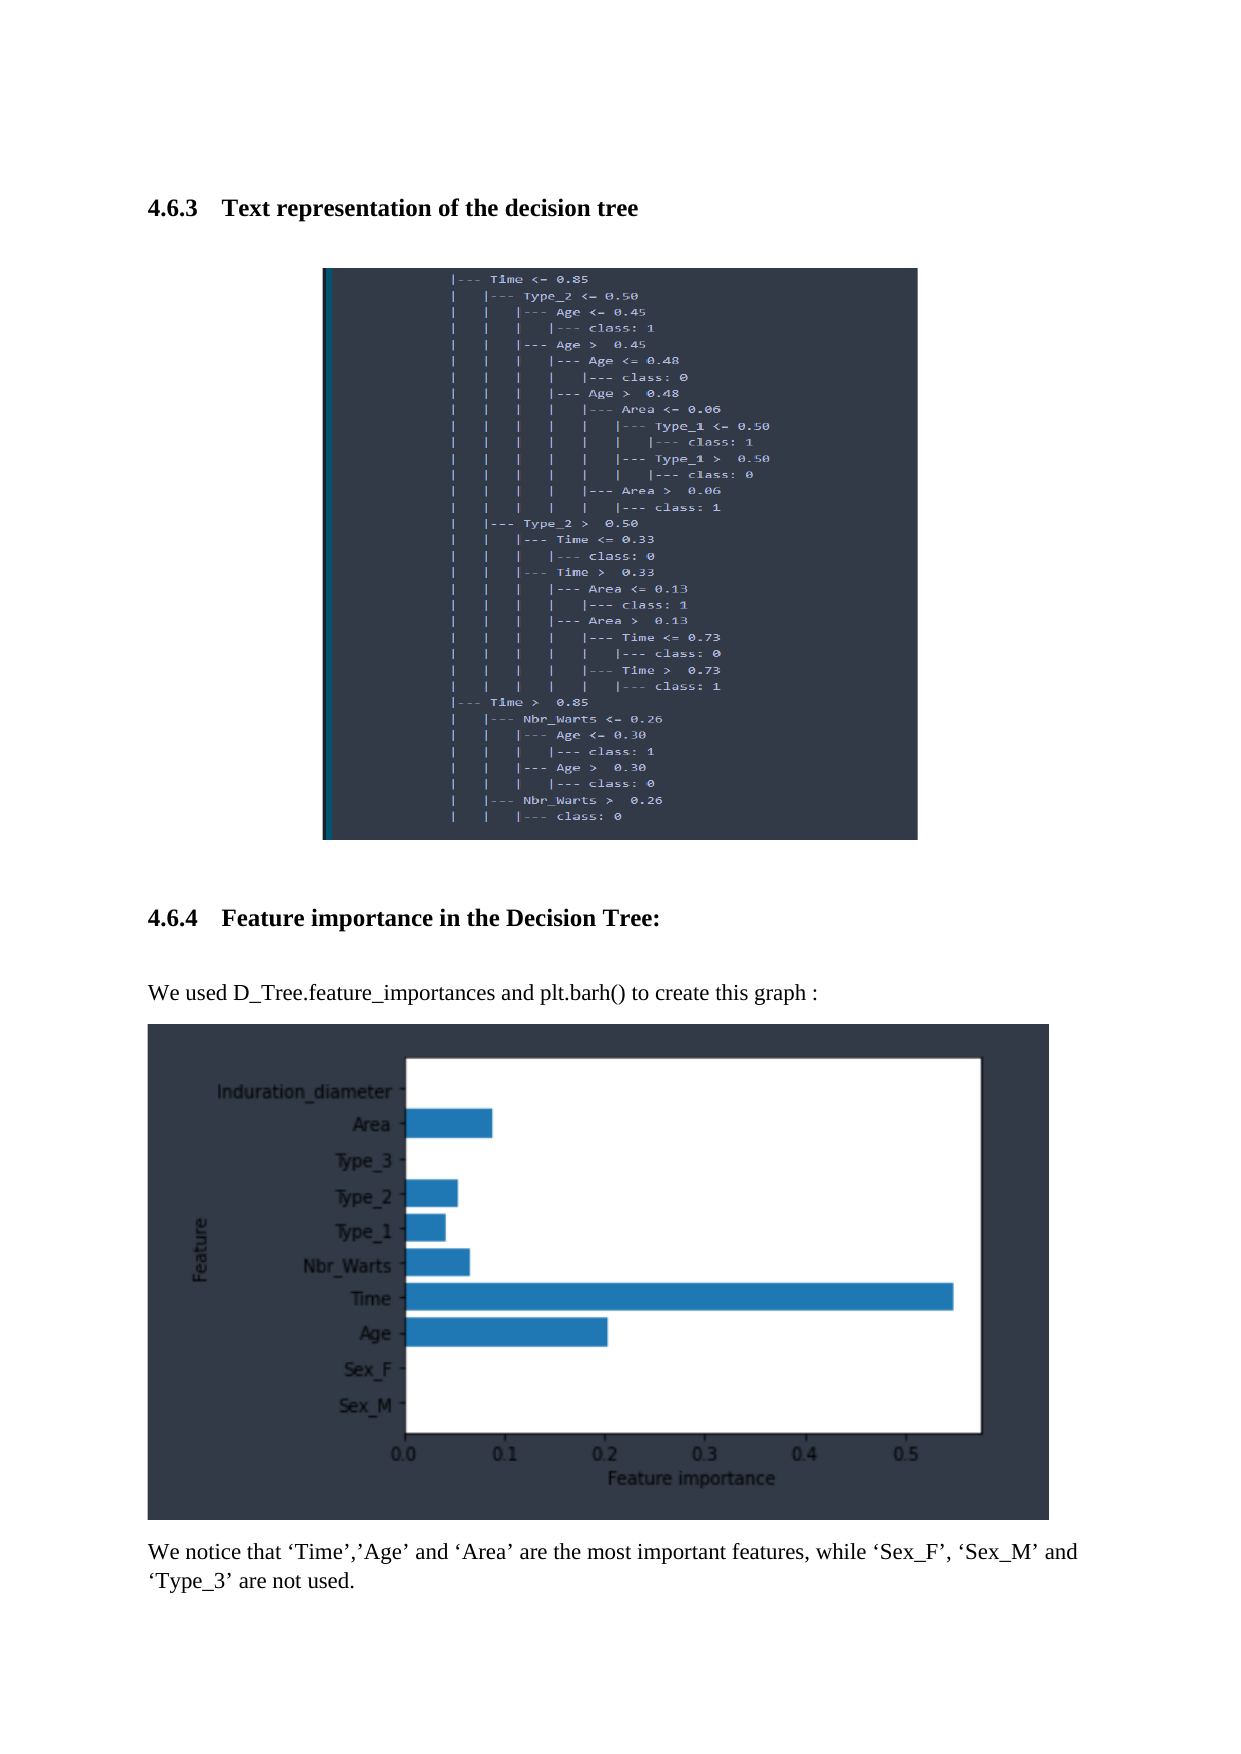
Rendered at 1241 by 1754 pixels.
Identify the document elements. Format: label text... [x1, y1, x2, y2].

subtitle 4.6.3 Text representation of the decision tree [148, 193, 1093, 221]
text We notice that ‘Time’,’Age’ and ‘Area’ are the most important features, while ‘Sex_F’, ‘Sex_M’ and ‘Type_3’ are not used. [148, 1538, 1093, 1593]
text We used D_Tree.feature_importances and plt.barh() to create this graph : [148, 979, 1093, 1006]
picture [333, 268, 918, 840]
subtitle 4.6.4 Feature importance in the Decision Tree: [148, 903, 1093, 932]
picture [147, 1024, 1049, 1520]
